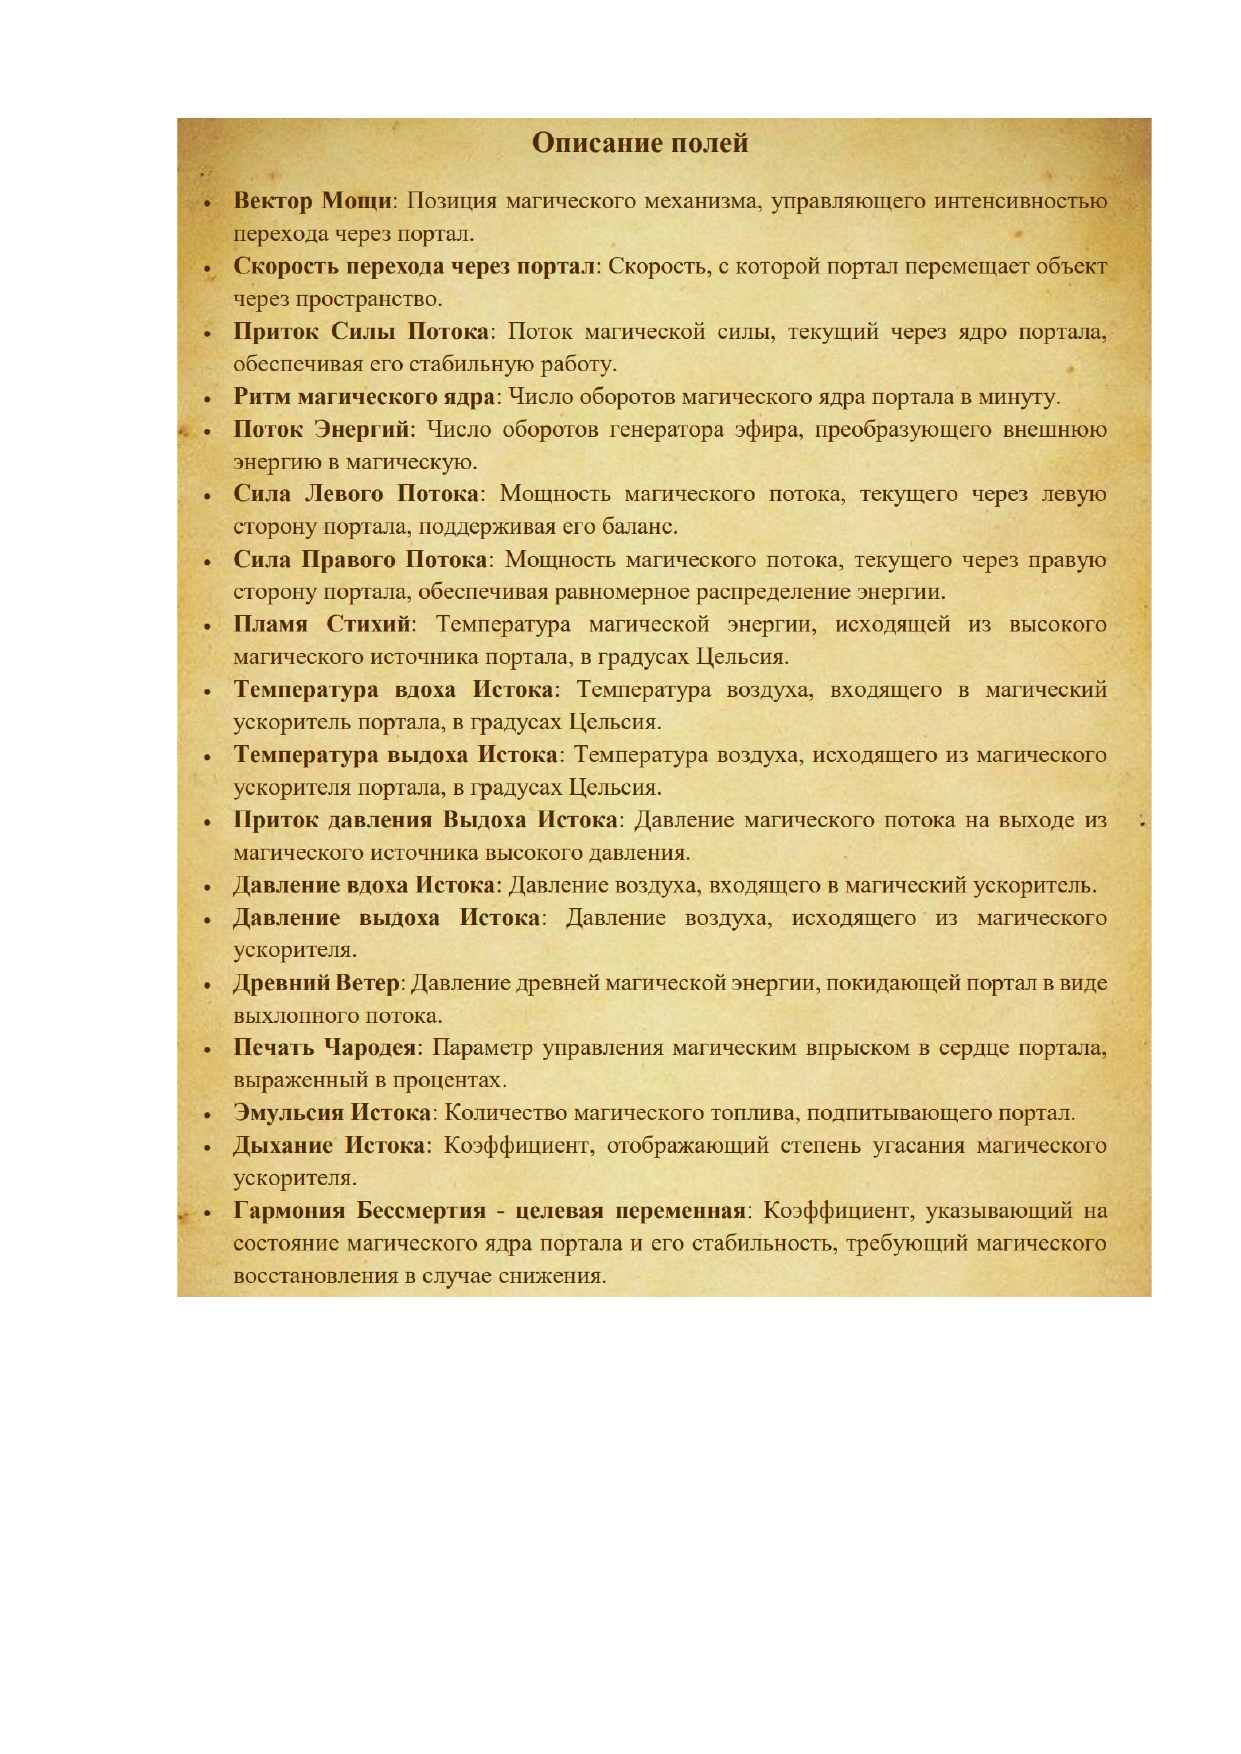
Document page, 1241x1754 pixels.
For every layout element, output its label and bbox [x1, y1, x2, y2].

picture [177, 118, 1152, 1297]
